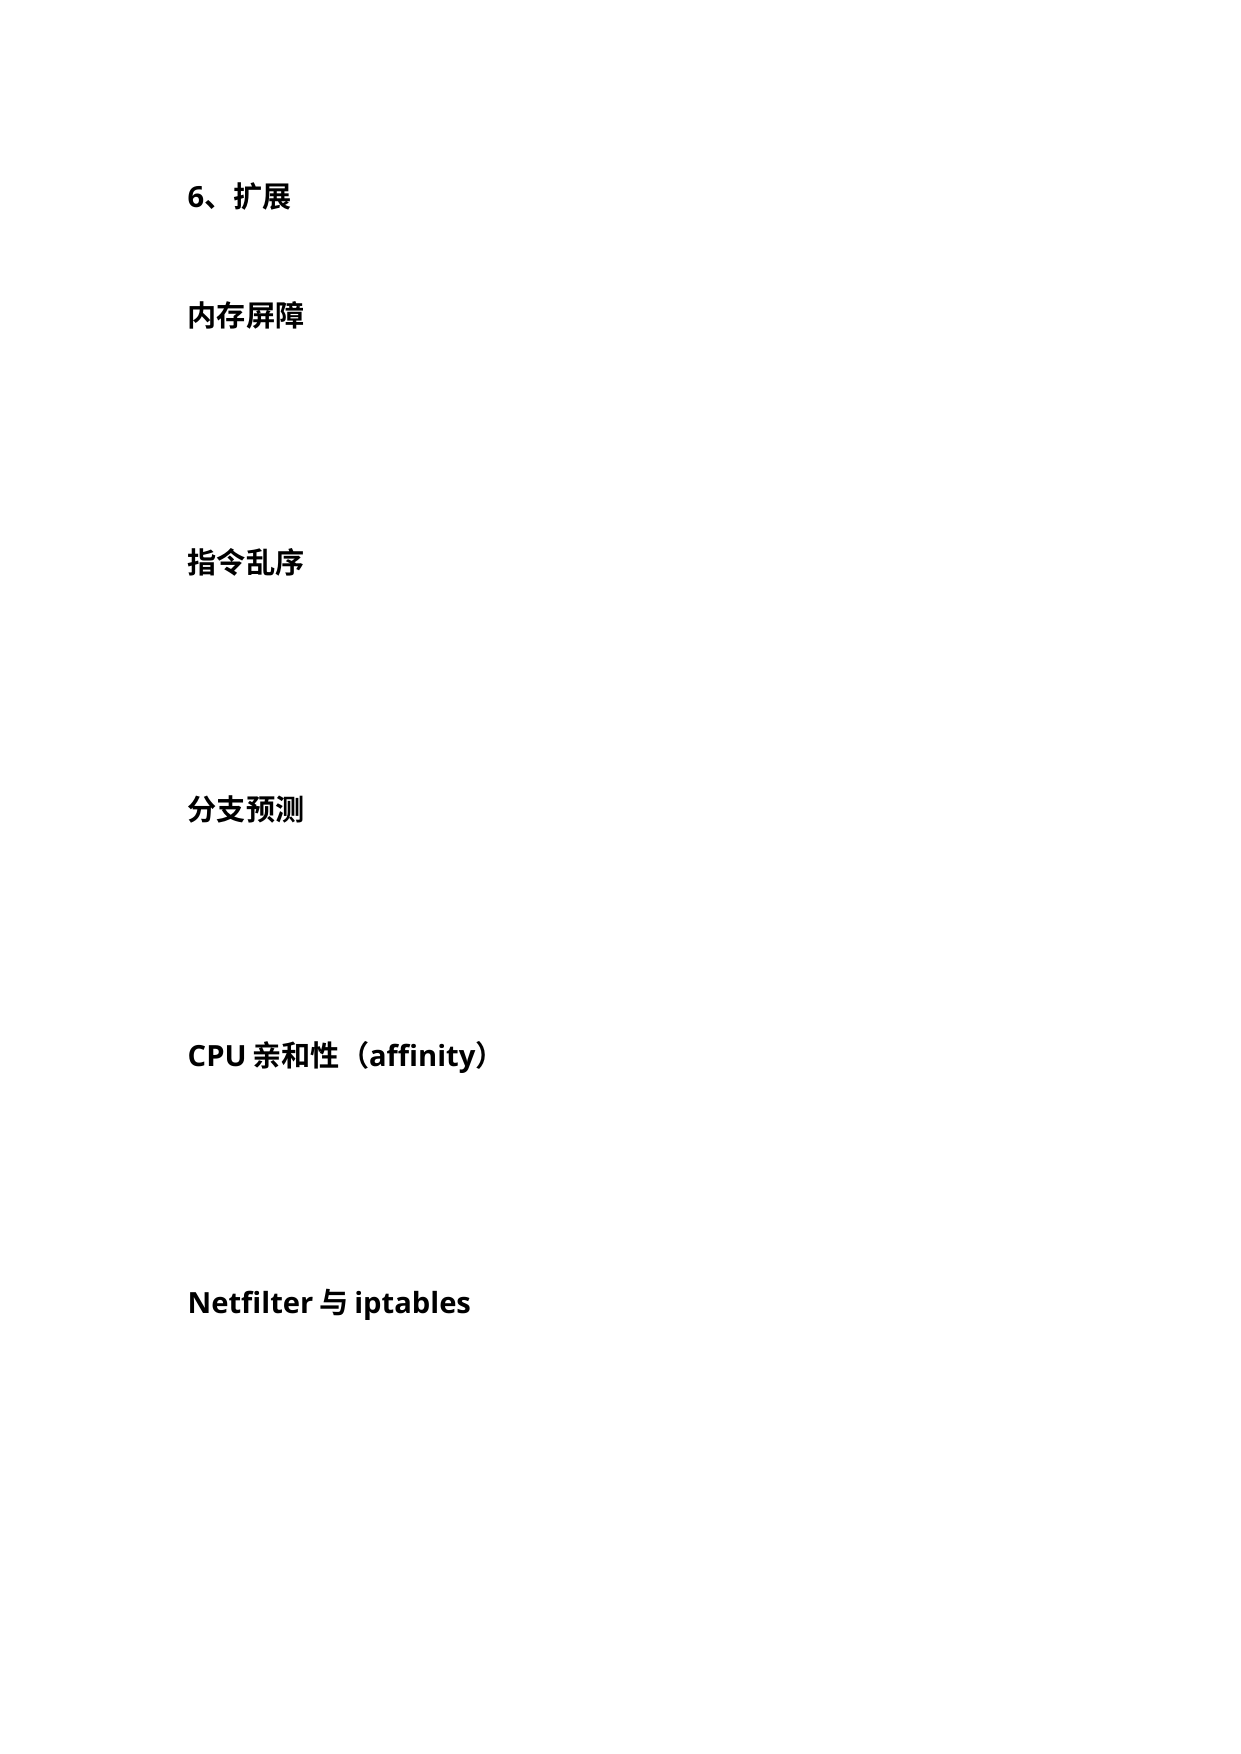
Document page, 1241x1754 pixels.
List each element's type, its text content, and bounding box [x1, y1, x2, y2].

subtitle 分支预测 [187, 775, 1053, 840]
subtitle 内存屏障 [187, 281, 1053, 346]
subtitle CPU亲和性（affinity） [187, 1022, 1053, 1087]
subtitle 指令乱序 [187, 528, 1053, 593]
subtitle Netfilter与iptables [187, 1269, 1053, 1334]
subtitle 6、扩展 [187, 162, 1053, 227]
